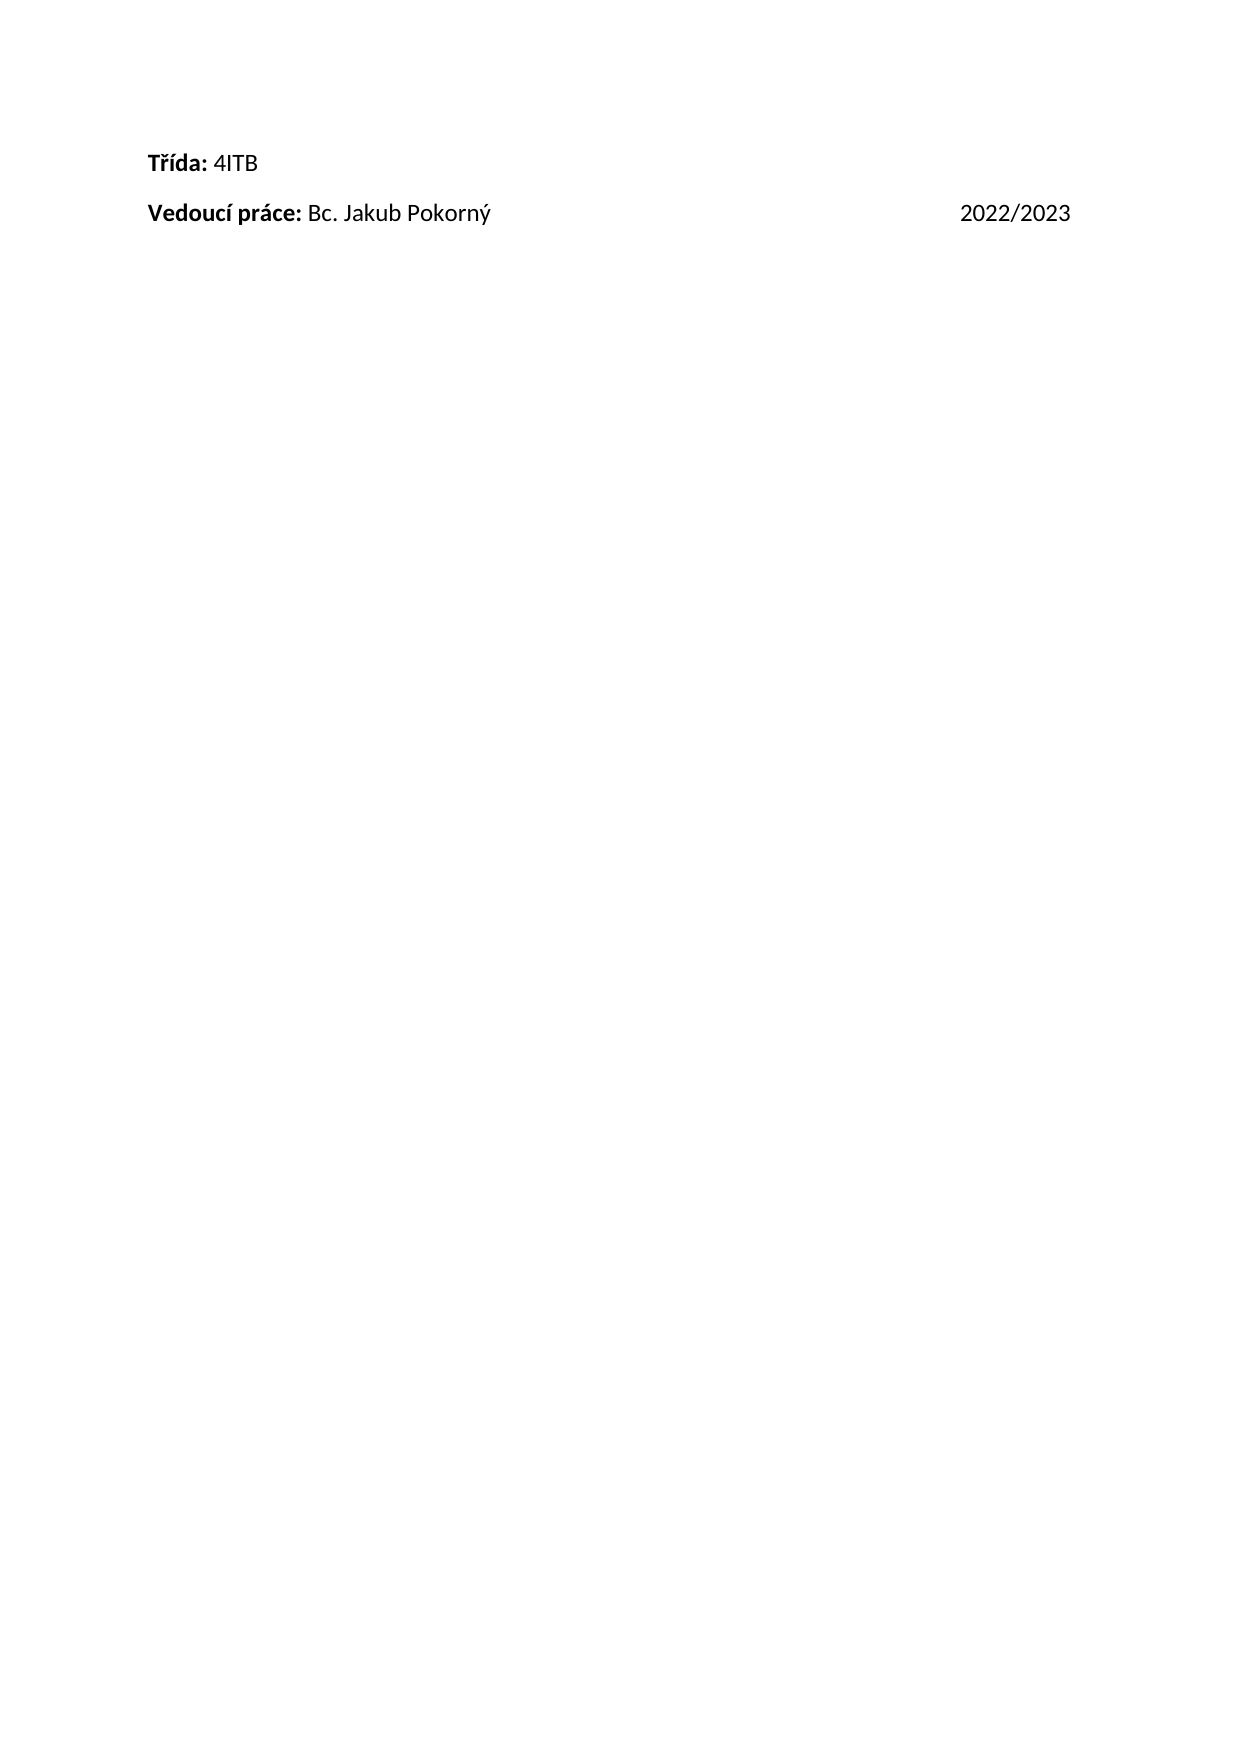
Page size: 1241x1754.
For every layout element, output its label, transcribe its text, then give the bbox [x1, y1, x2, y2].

text Vedoucí práce: Bc. Jakub Pokorný 2022/2023 [148, 197, 1093, 228]
text Třída: 4ITB [148, 148, 1093, 178]
